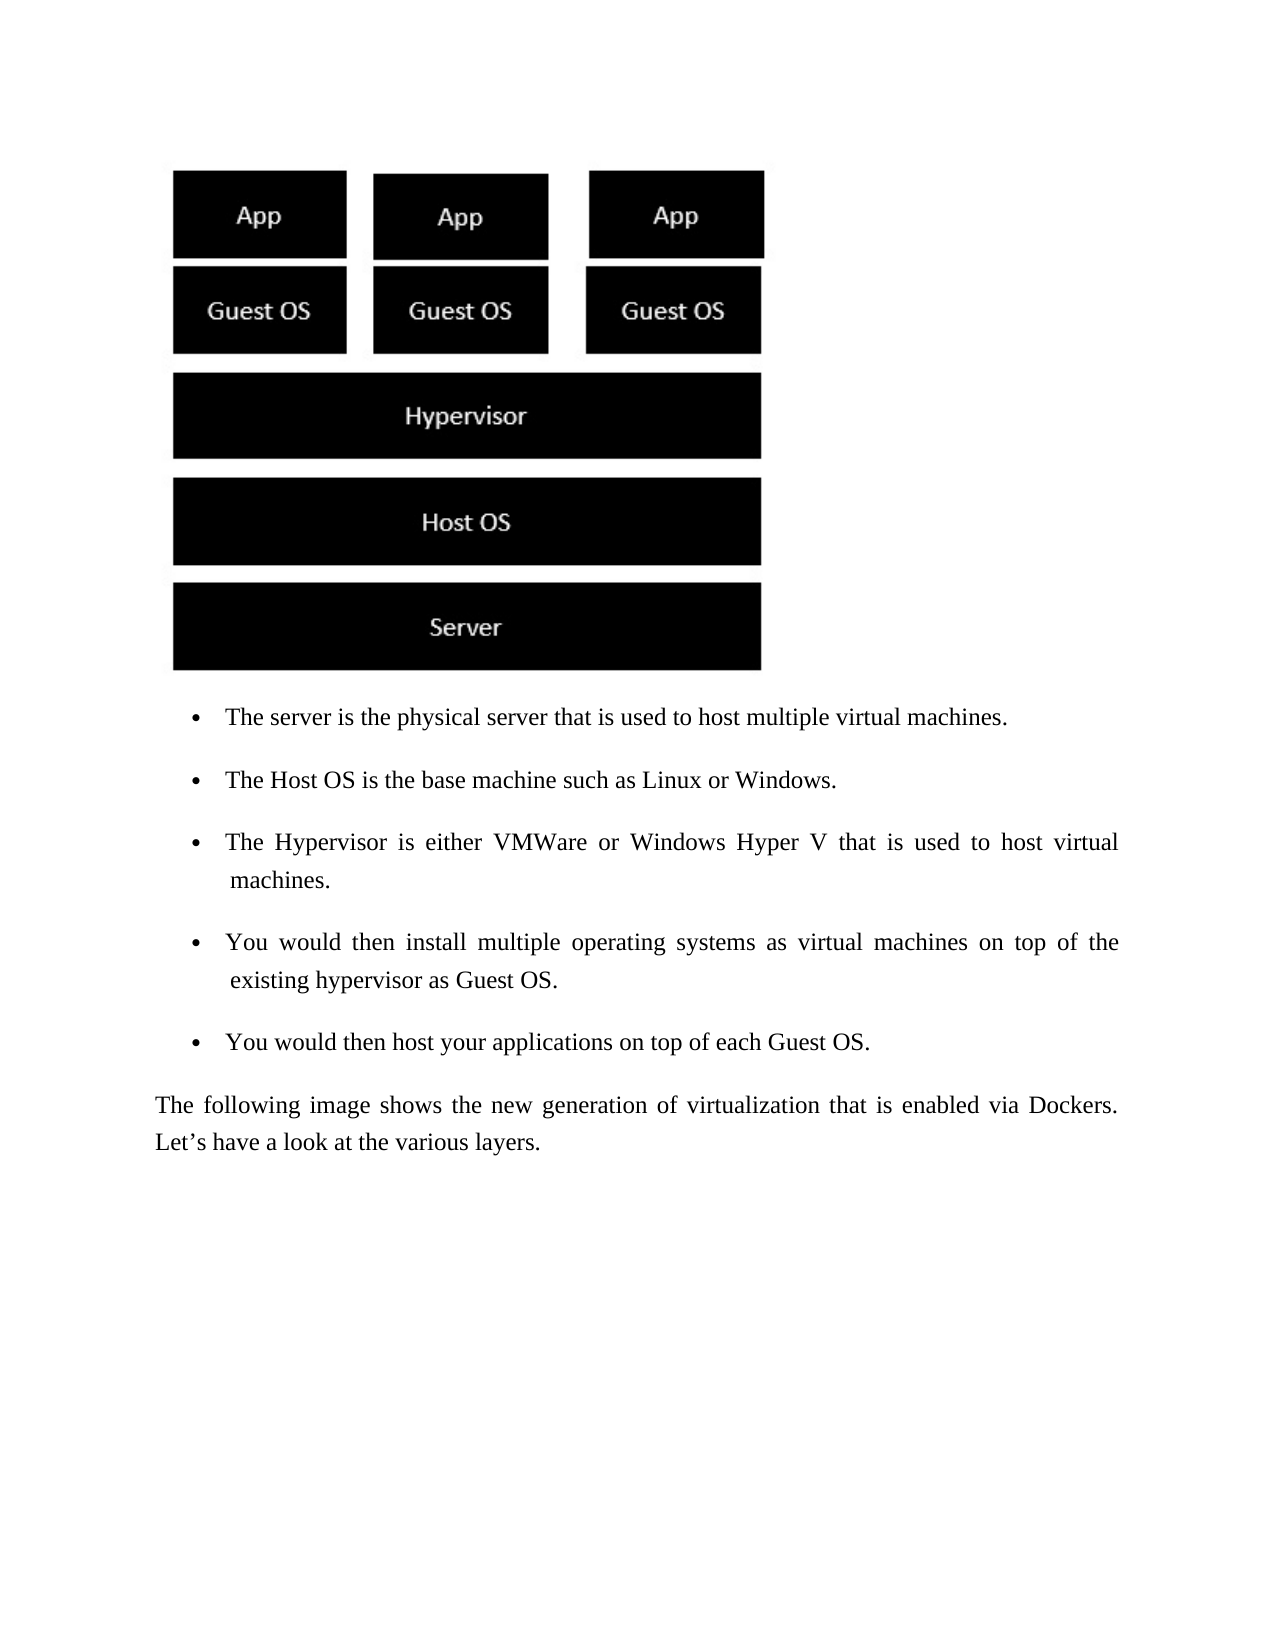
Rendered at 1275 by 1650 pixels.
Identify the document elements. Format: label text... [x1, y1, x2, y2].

list You would then host your applications on top of each Guest OS. [192, 1019, 1120, 1056]
list The server is the physical server that is used to host multiple virtual machines. [192, 694, 1120, 731]
list The Hypervisor is either VMWare or Windows Hyper V that is used to host virtual machines. [192, 819, 1120, 894]
list The Host OS is the base machine such as Linux or Windows. [192, 756, 1120, 794]
text The following image shows the new generation of virtualization that is enabled via Dockers. Let’s have a look at the various layers. [155, 1081, 1120, 1156]
picture [150, 150, 788, 694]
list You would then install multiple operating systems as virtual machines on top of the existing hypervisor as Guest OS. [192, 919, 1120, 994]
